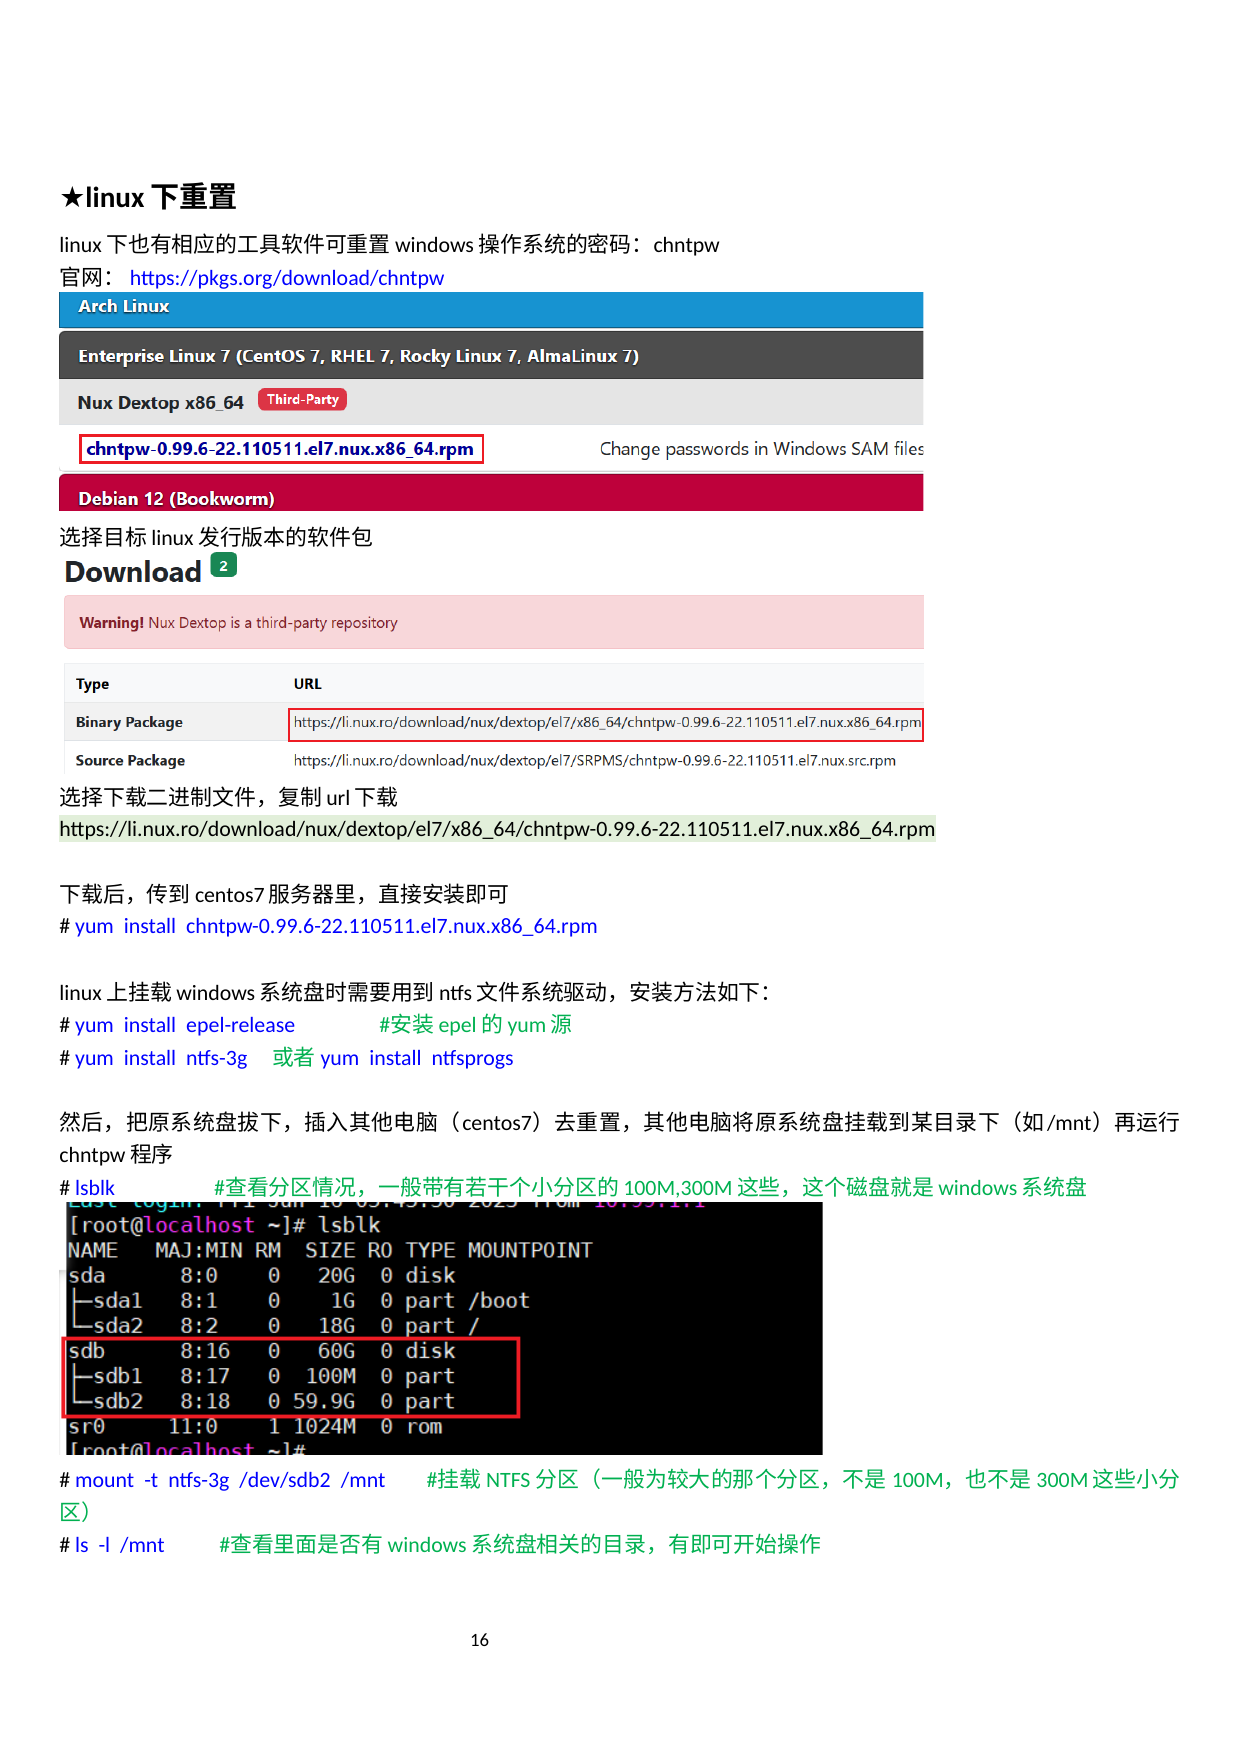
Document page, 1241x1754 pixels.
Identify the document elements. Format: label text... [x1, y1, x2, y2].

text 然后，把原系统盘拔下，插入其他电脑（centos7）去重置，其他电脑将原系统盘挂载到某目录下（如/mnt）再运行chntpw程序 [59, 1104, 1181, 1169]
text 选择目标linux发行版本的软件包 [59, 519, 1181, 552]
picture [59, 292, 924, 511]
text # yum install epel-release #安装epel的yum源 [59, 1007, 1181, 1039]
text # yum install ntfs-3g 或者 yum install ntfsprogs [59, 1039, 1181, 1072]
text https://li.nux.ro/download/nux/dextop/el7/x86_64/chntpw-0.99.6-22.110511.el7.nux.x86_64.rpm [59, 812, 1181, 844]
picture [59, 552, 924, 774]
text # lsblk #查看分区情况，一般带有若干个小分区的100M,300M这些，这个磁盘就是windows系统盘 [59, 1169, 1181, 1202]
text 选择下载二进制文件，复制url下载 [59, 779, 1181, 812]
text 下载后，传到centos7服务器里，直接安装即可 [59, 877, 1181, 909]
text # mount -t ntfs-3g /dev/sdb2 /mnt #挂载NTFS分区（一般为较大的那个分区，不是100M，也不是300M这些小分区） [59, 1462, 1181, 1527]
text linux上挂载windows系统盘时需要用到ntfs文件系统驱动，安装方法如下： [59, 974, 1181, 1007]
text # ls -l /mnt #查看里面是否有windows系统盘相关的目录，有即可开始操作 [59, 1527, 1181, 1559]
text # yum install chntpw-0.99.6-22.110511.el7.nux.x86_64.rpm [59, 909, 1181, 942]
text linux下也有相应的工具软件可重置windows操作系统的密码：chntpw [59, 227, 1181, 259]
text ★linux下重置 [59, 162, 1181, 227]
picture [59, 1202, 823, 1455]
text 官网： https://pkgs.org/download/chntpw [59, 259, 1181, 292]
